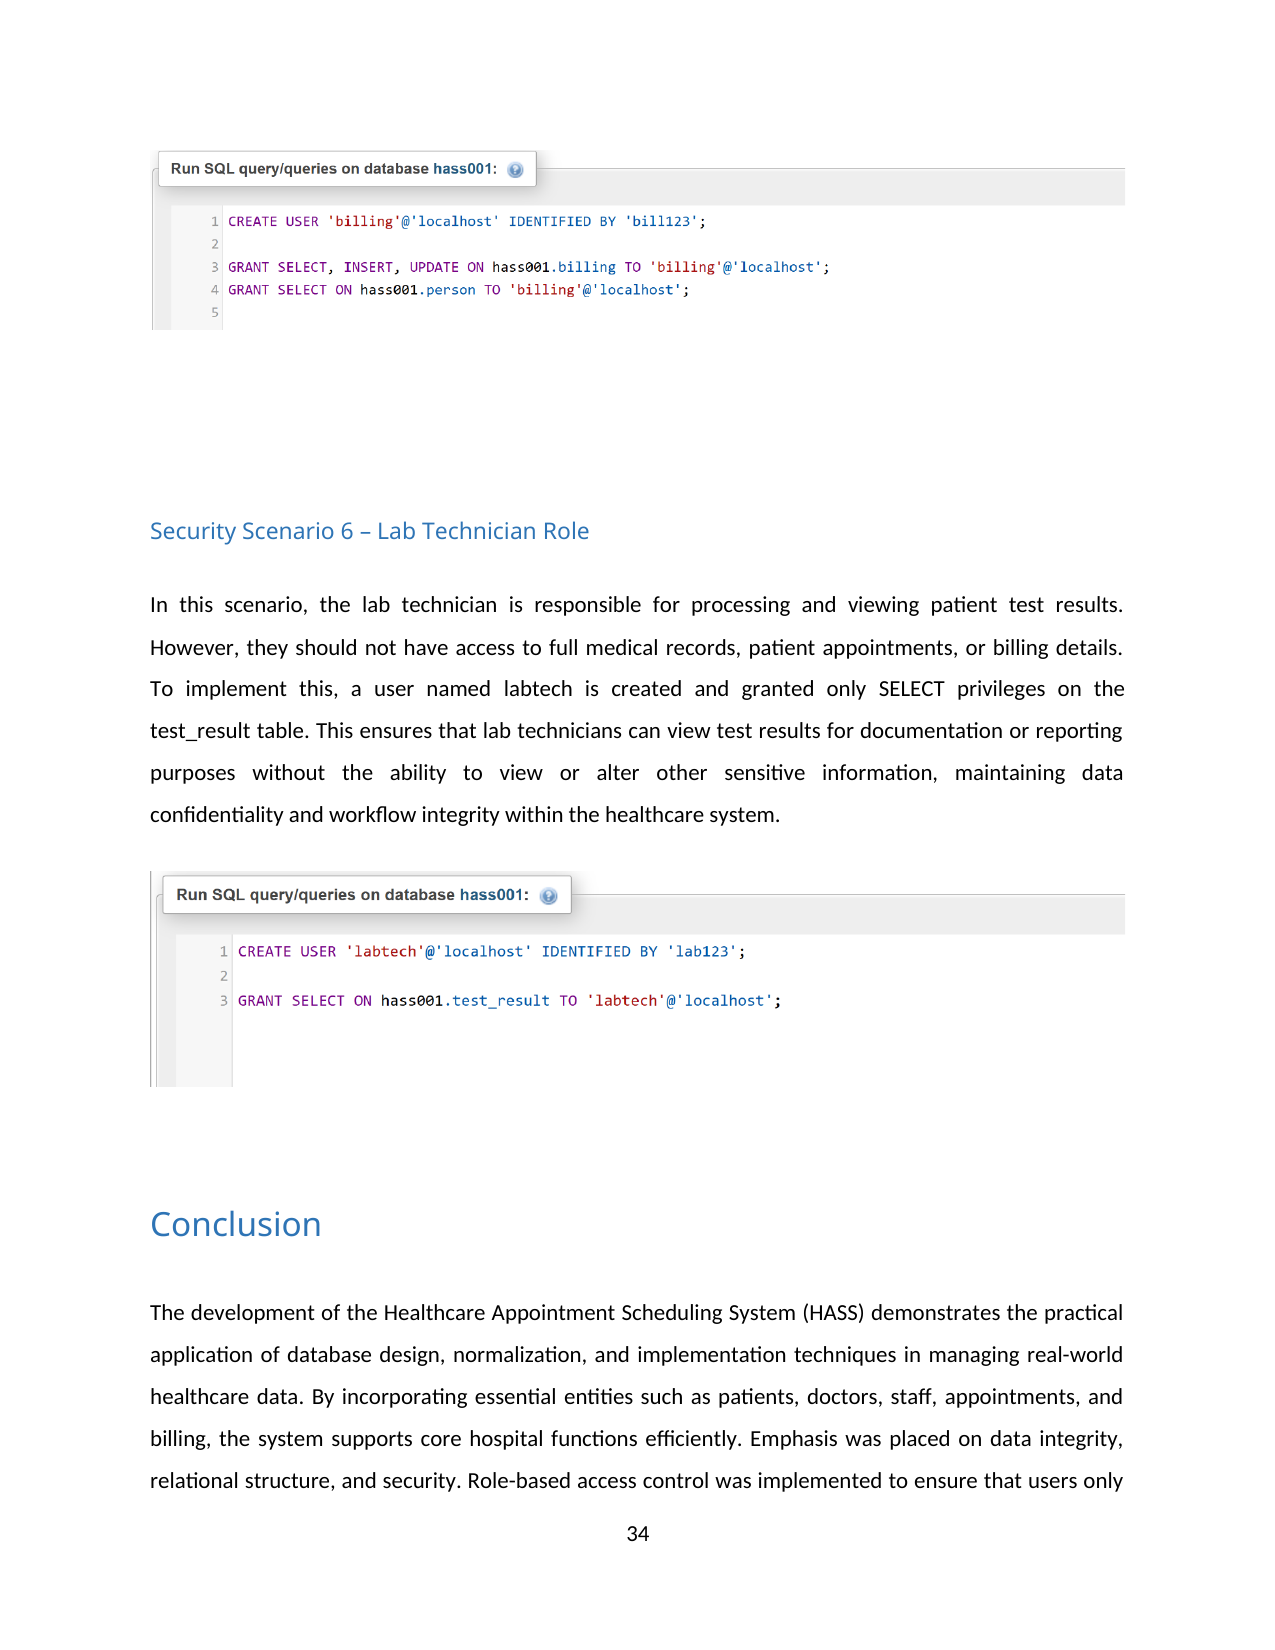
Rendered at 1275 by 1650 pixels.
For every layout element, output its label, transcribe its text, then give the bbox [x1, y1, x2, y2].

subtitle Conclusion [150, 1201, 1125, 1246]
subtitle Security Scenario 6 – Lab Technician Role [150, 514, 1125, 546]
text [150, 1298, 1125, 1494]
text In this scenario, the lab technician is responsible for processing and viewing patient test results. However, they should not have access to full medical records, patient appointments, or billing details. To implement this, a user named labtech is created and granted only SELECT privileges on the test_result table. This ensures that lab technicians can view test results for documentation or reporting purposes without the ability to view or alter other sensitive information, maintaining data confidentiality and workflow integrity within the healthcare system. [150, 591, 1125, 828]
picture [150, 871, 1125, 1087]
picture [150, 150, 1125, 330]
